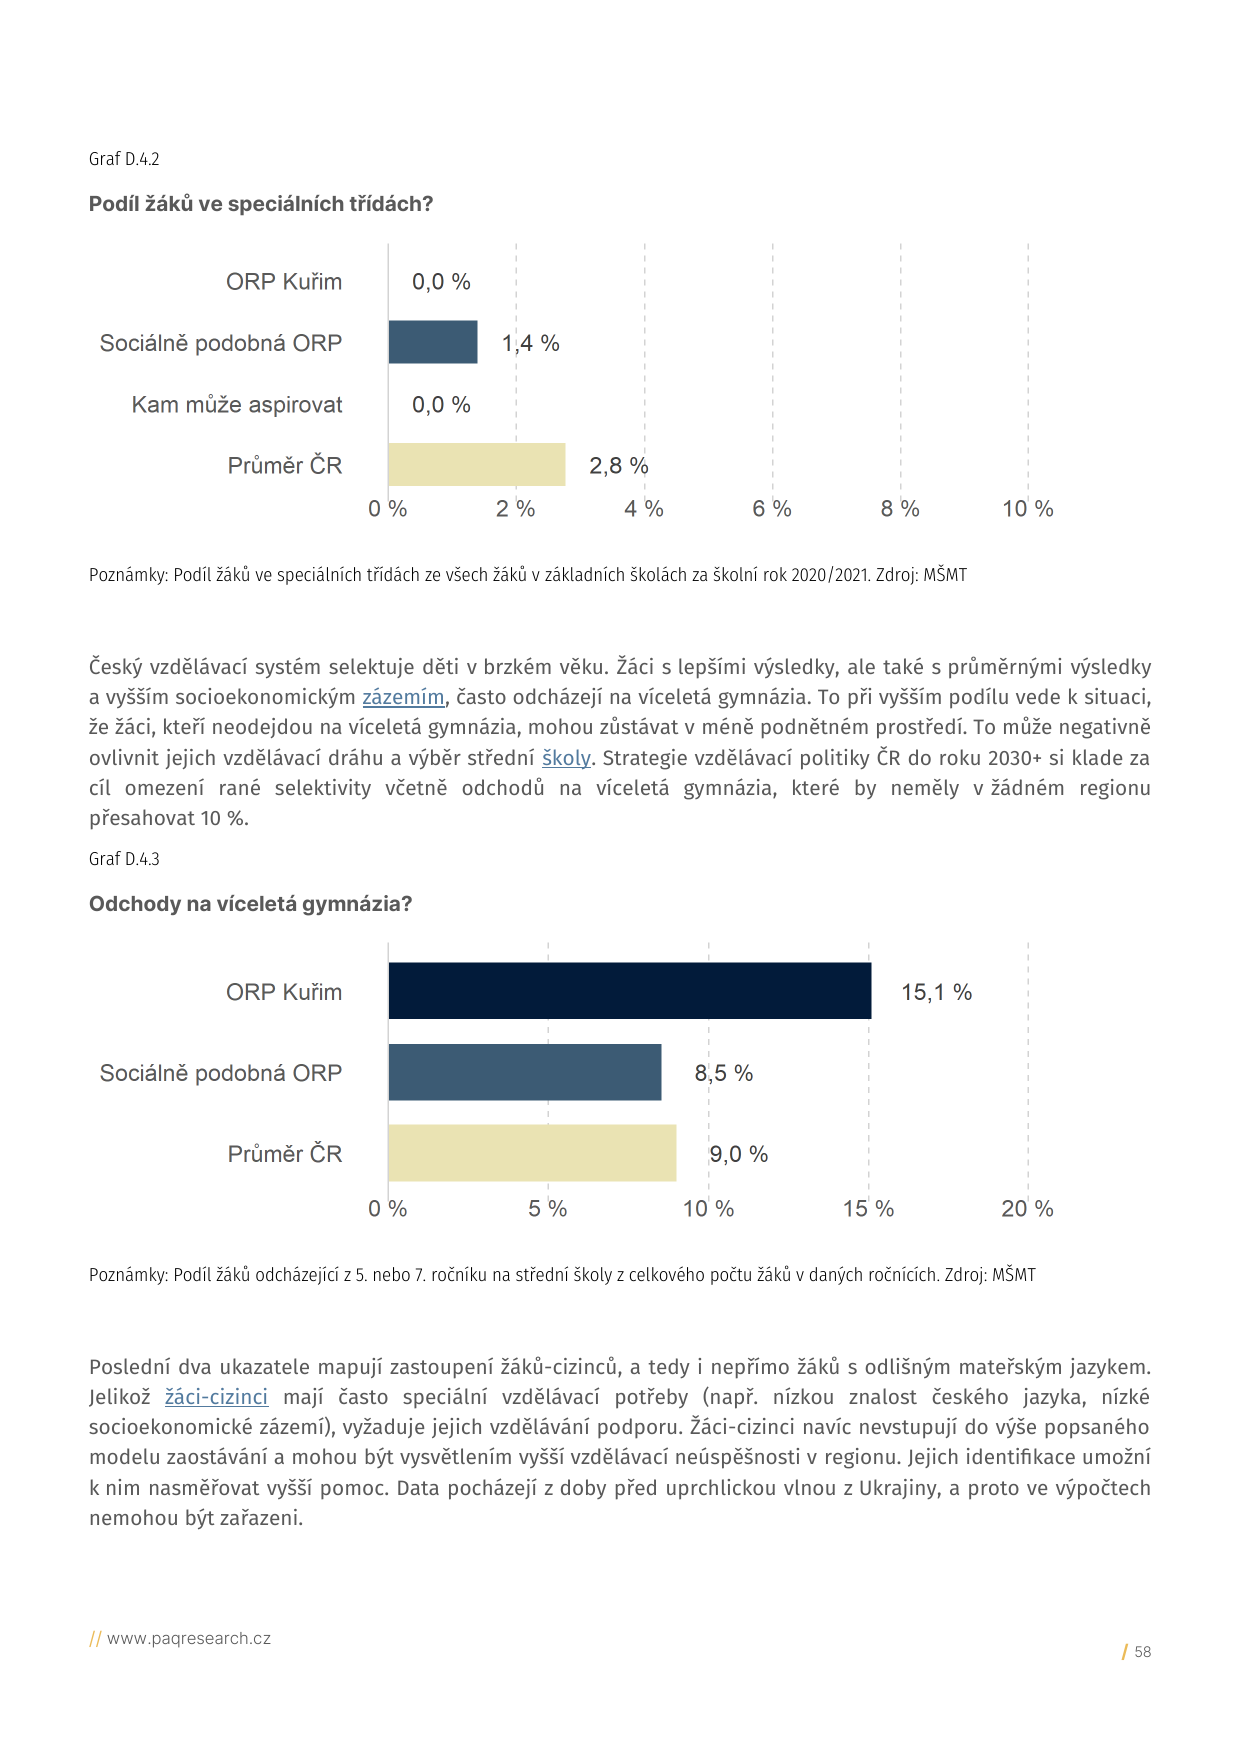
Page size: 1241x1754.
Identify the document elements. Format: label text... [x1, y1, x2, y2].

picture [88, 216, 1139, 548]
text Graf D.4.2 [89, 148, 1152, 170]
text Odchody na víceletá gymnázia? [89, 886, 1152, 916]
text Český vzdělávací systém selektuje děti v brzkém věku. Žáci s lepšími výsledky, ale také s průměrnými výsledky a vyšším socioekonomickým zázemím, často odcházejí na víceletá gymnázia. To při vyšším podílu vede k situaci, že žáci, kteří neodejdou na víceletá gymnázia, mohou zůstávat v méně podnětném prostředí. To může negativně ovlivnit jejich vzdělávací dráhu a výběr střední školy. Strategie vzdělávací politiky ČR do roku 2030+ si klade za cíl omezení rané selektivity včetně odchodů na víceletá gymnázia, které by neměly v žádném regionu přesahovat 10 %. [89, 649, 1152, 831]
text Poznámky: Podíl žáků ve speciálních třídách ze všech žáků v základních školách za školní rok 2020/2021. Zdroj: MŠMT [89, 564, 1152, 587]
text Graf D.4.3 [89, 847, 1152, 870]
text Poznámky: Podíl žáků odcházející z 5. nebo 7. ročníku na střední školy z celkového počtu žáků v daných ročnících. Zdroj: MŠMT [89, 1264, 1152, 1287]
picture [88, 916, 1139, 1248]
text Poslední dva ukazatele mapují zastoupení žáků-cizinců, a tedy i nepřímo žáků s odlišným mateřským jazykem. Jelikož žáci-cizinci mají často speciální vzdělávací potřeby (např. nízkou znalost českého jazyka, nízké socioekonomické zázemí), vyžaduje jejich vzdělávání podporu. Žáci-cizinci navíc nevstupují do výše popsaného modelu zaostávání a mohou být vysvětlením vyšší vzdělávací neúspěšnosti v regionu. Jejich identifikace umožní k nim nasměřovat vyšší pomoc. Data pocházejí z doby před uprchlickou vlnou z Ukrajiny, a proto ve výpočtech nemohou být zařazeni. [89, 1349, 1152, 1531]
text Podíl žáků ve speciálních třídách? [89, 186, 1152, 216]
